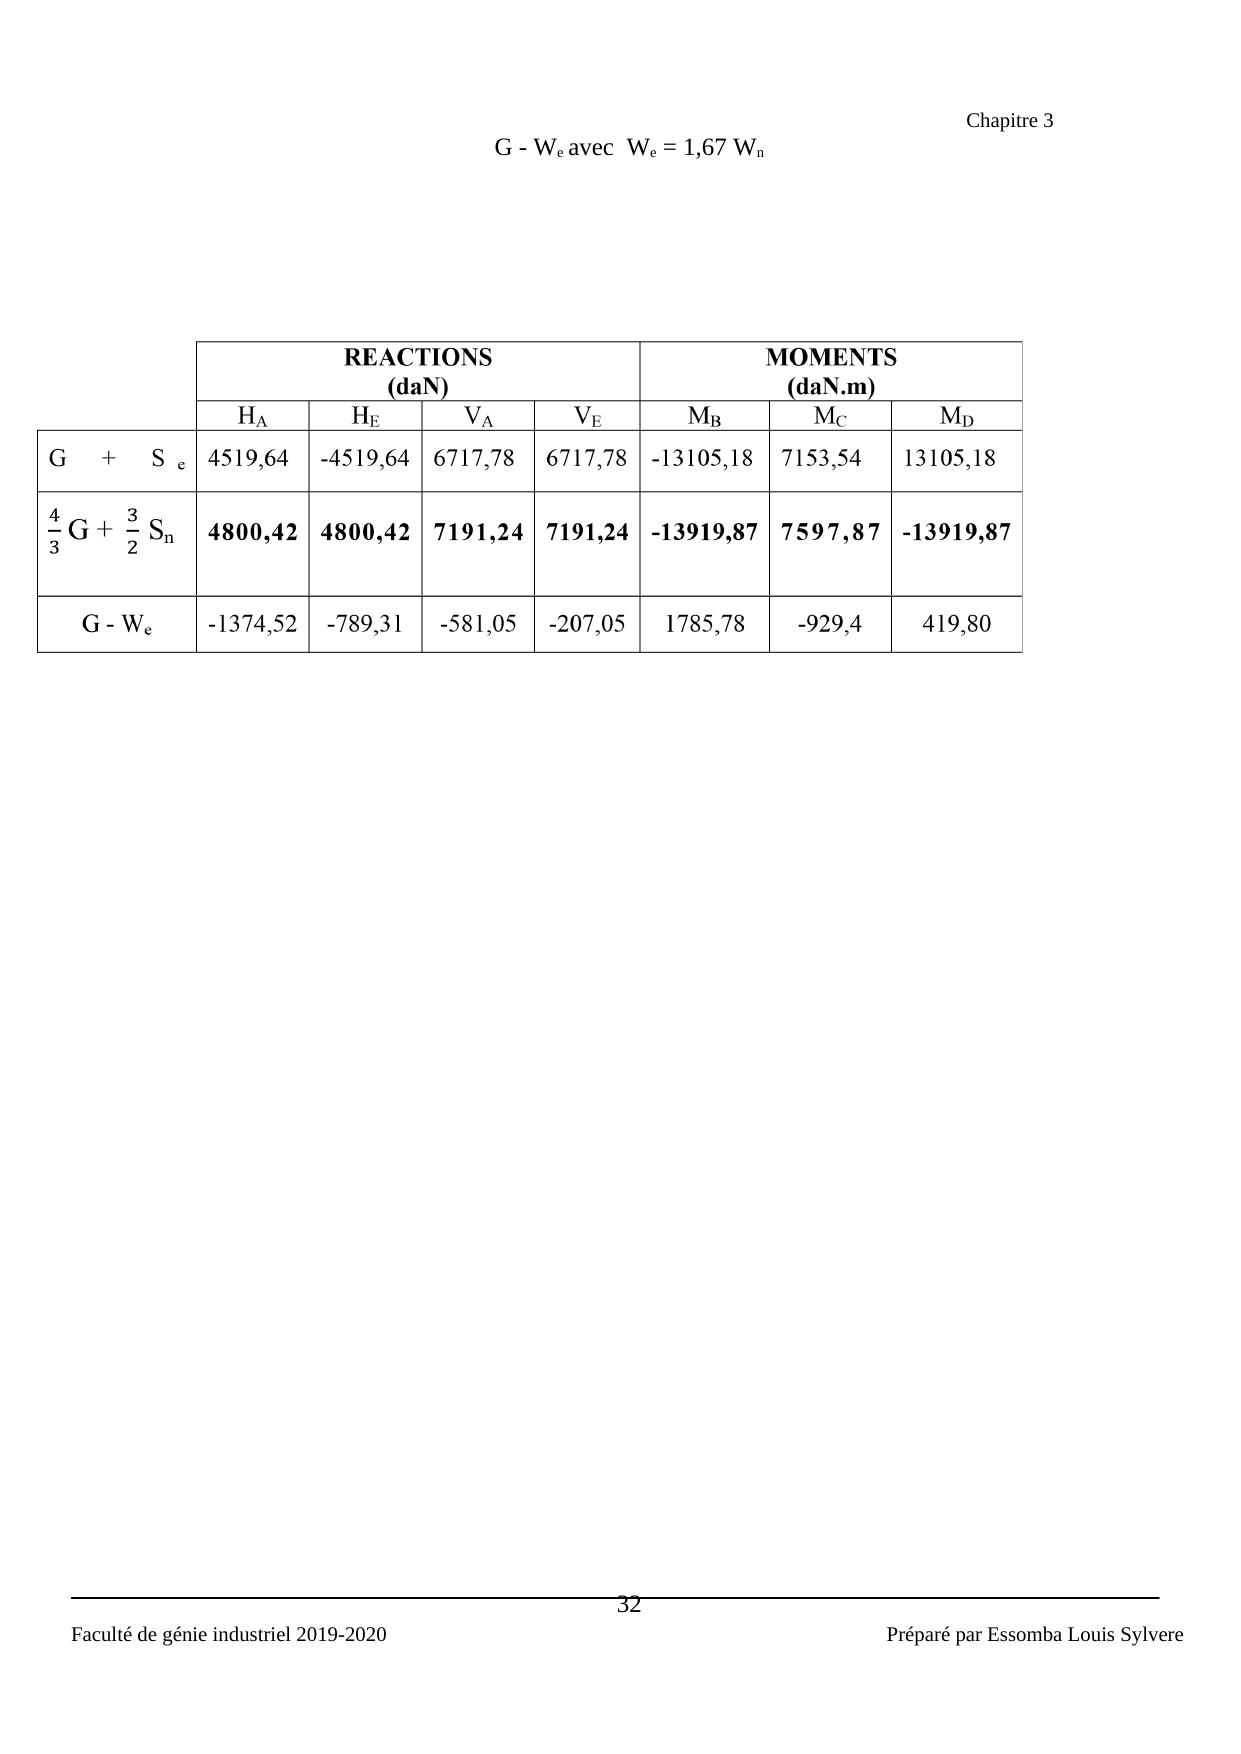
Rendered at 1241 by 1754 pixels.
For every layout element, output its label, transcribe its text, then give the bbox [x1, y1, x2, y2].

text G - We avec We = 1,67 Wn [71, 132, 1187, 161]
picture [36, 340, 1023, 653]
